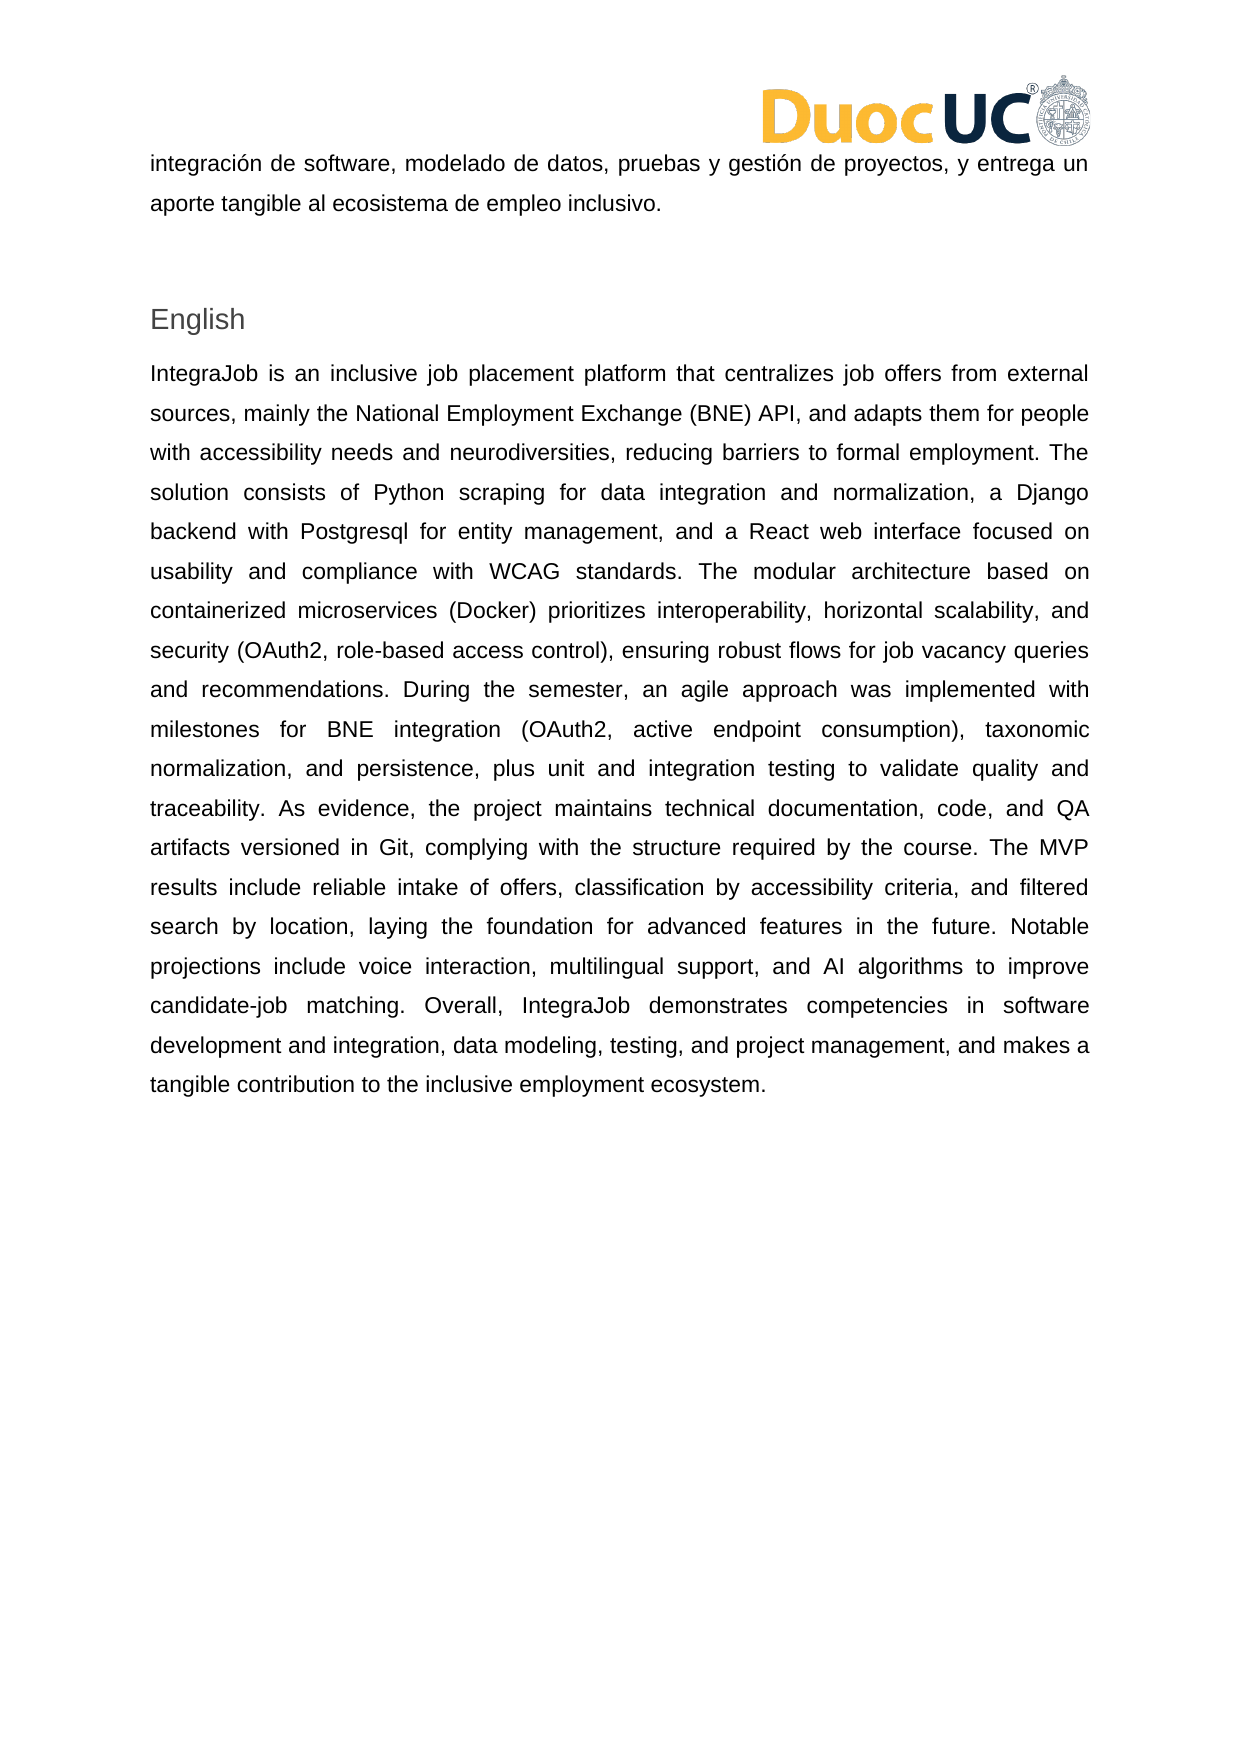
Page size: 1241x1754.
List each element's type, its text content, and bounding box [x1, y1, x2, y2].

picture [762, 75, 1091, 146]
subtitle English [150, 302, 1090, 335]
text IntegraJob is an inclusive job placement platform that centralizes job offers from external sources, mainly the National Employment Exchange (BNE) API, and adapts them for people with accessibility needs and neurodiversities, reducing barriers to formal employment. The solution consists of Python scraping for data integration and normalization, a Django backend with Postgresql for entity management, and a React web interface focused on usability and compliance with WCAG standards. The modular architecture based on containerized microservices (Docker) prioritizes interoperability, horizontal scalability, and security (OAuth2, role-based access control), ensuring robust flows for job vacancy queries and recommendations. During the semester, an agile approach was implemented with milestones for BNE integration (OAuth2, active endpoint consumption), taxonomic normalization, and persistence, plus unit and integration testing to validate quality and traceability. As evidence, the project maintains technical documentation, code, and QA artifacts versioned in Git, complying with the structure required by the course. The MVP results include reliable intake of offers, classification by accessibility criteria, and filtered search by location, laying the foundation for advanced features in the future. Notable projections include voice interaction, multilingual support, and AI algorithms to improve candidate-job matching. Overall, IntegraJob demonstrates competencies in software development and integration, data modeling, testing, and project management, and makes a tangible contribution to the inclusive employment ecosystem. [150, 360, 1090, 1097]
